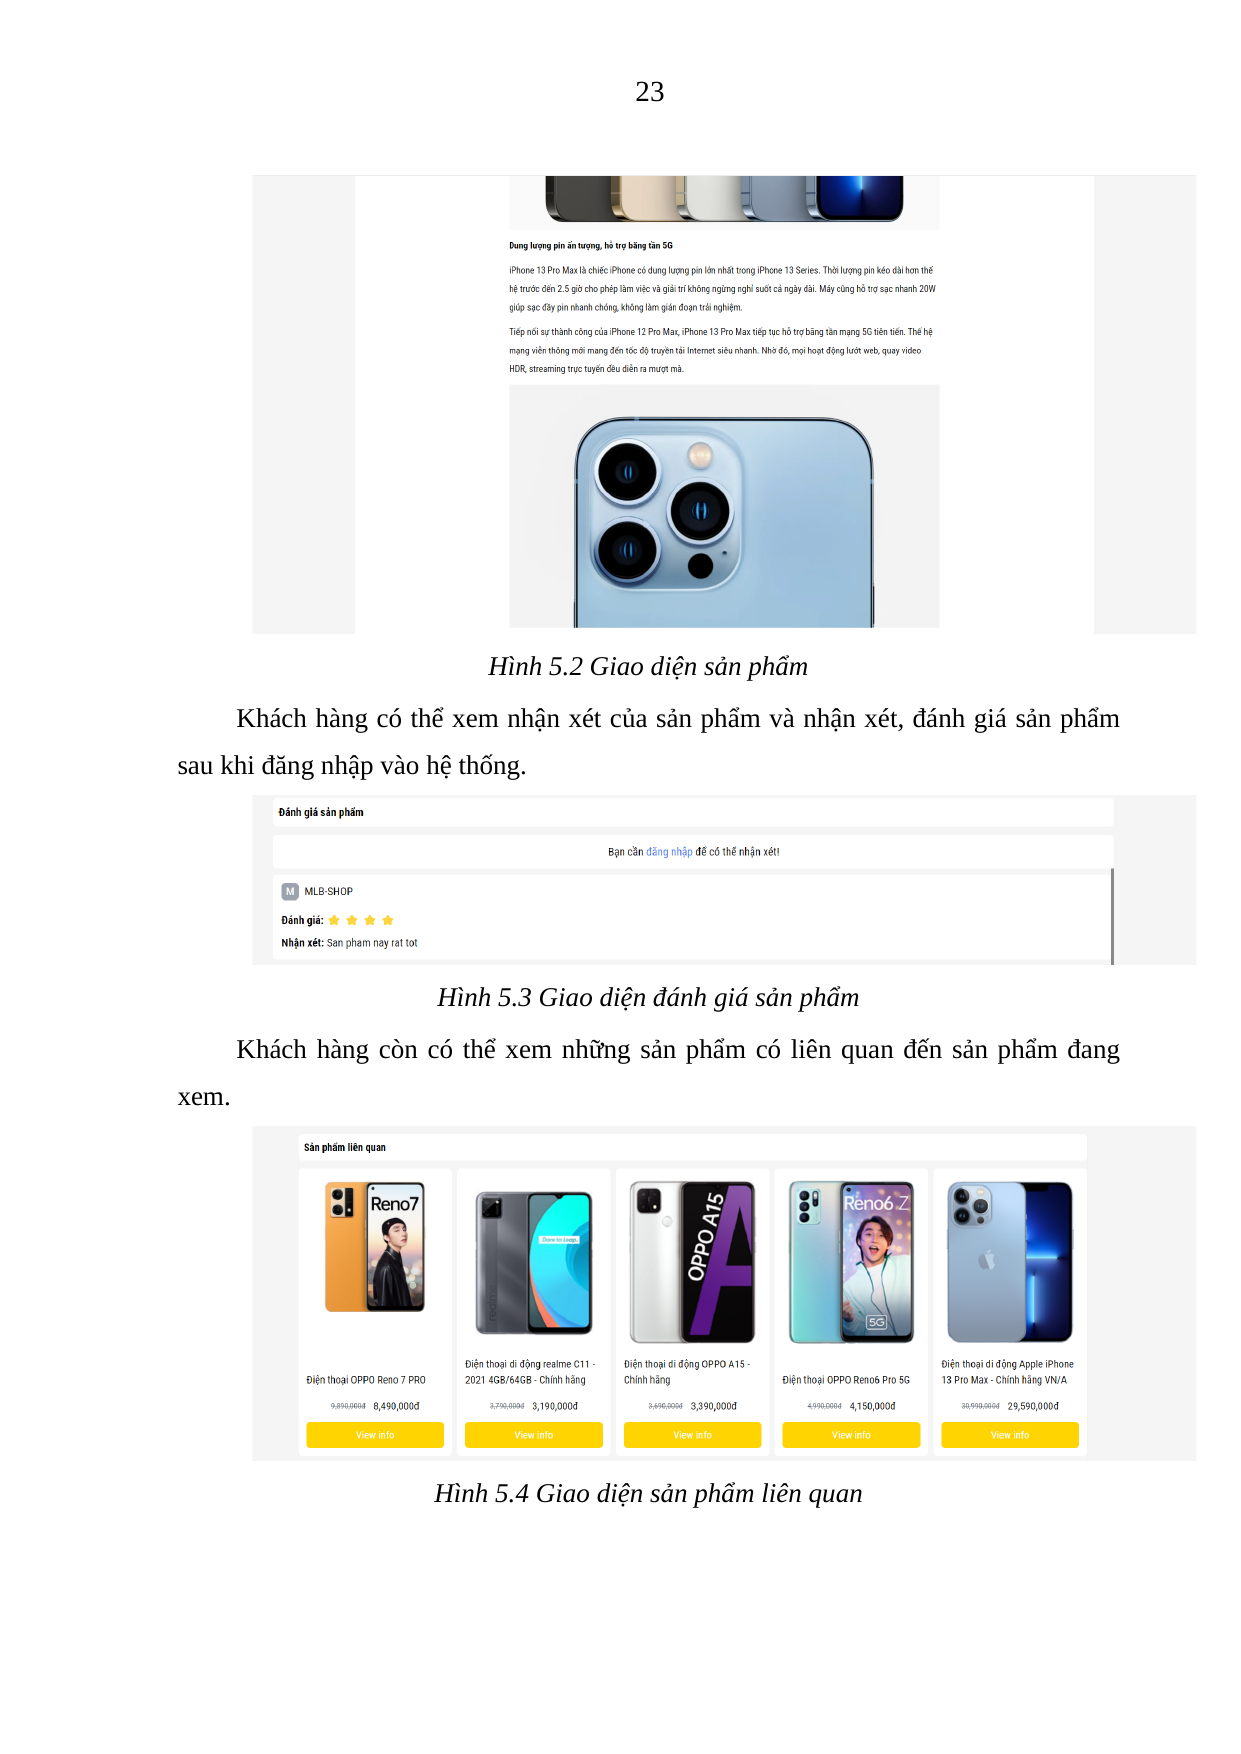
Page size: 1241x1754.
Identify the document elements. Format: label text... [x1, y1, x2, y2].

picture [252, 174, 1197, 634]
text Khách hàng có thể xem nhận xét của sản phẩm và nhận xét, đánh giá sản phẩm sau khi đăng nhập vào hệ thống. [177, 702, 1122, 780]
text Hình 5.3 Giao diện đánh giá sản phẩm [177, 981, 1122, 1012]
text Hình 5.2 Giao diện sản phẩm [177, 650, 1122, 681]
picture [252, 795, 1197, 965]
text Khách hàng còn có thể xem những sản phẩm có liên quan đến sản phẩm đang xem. [177, 1033, 1122, 1111]
picture [252, 1126, 1197, 1461]
text Hình 5.4 Giao diện sản phẩm liên quan [177, 1477, 1122, 1509]
